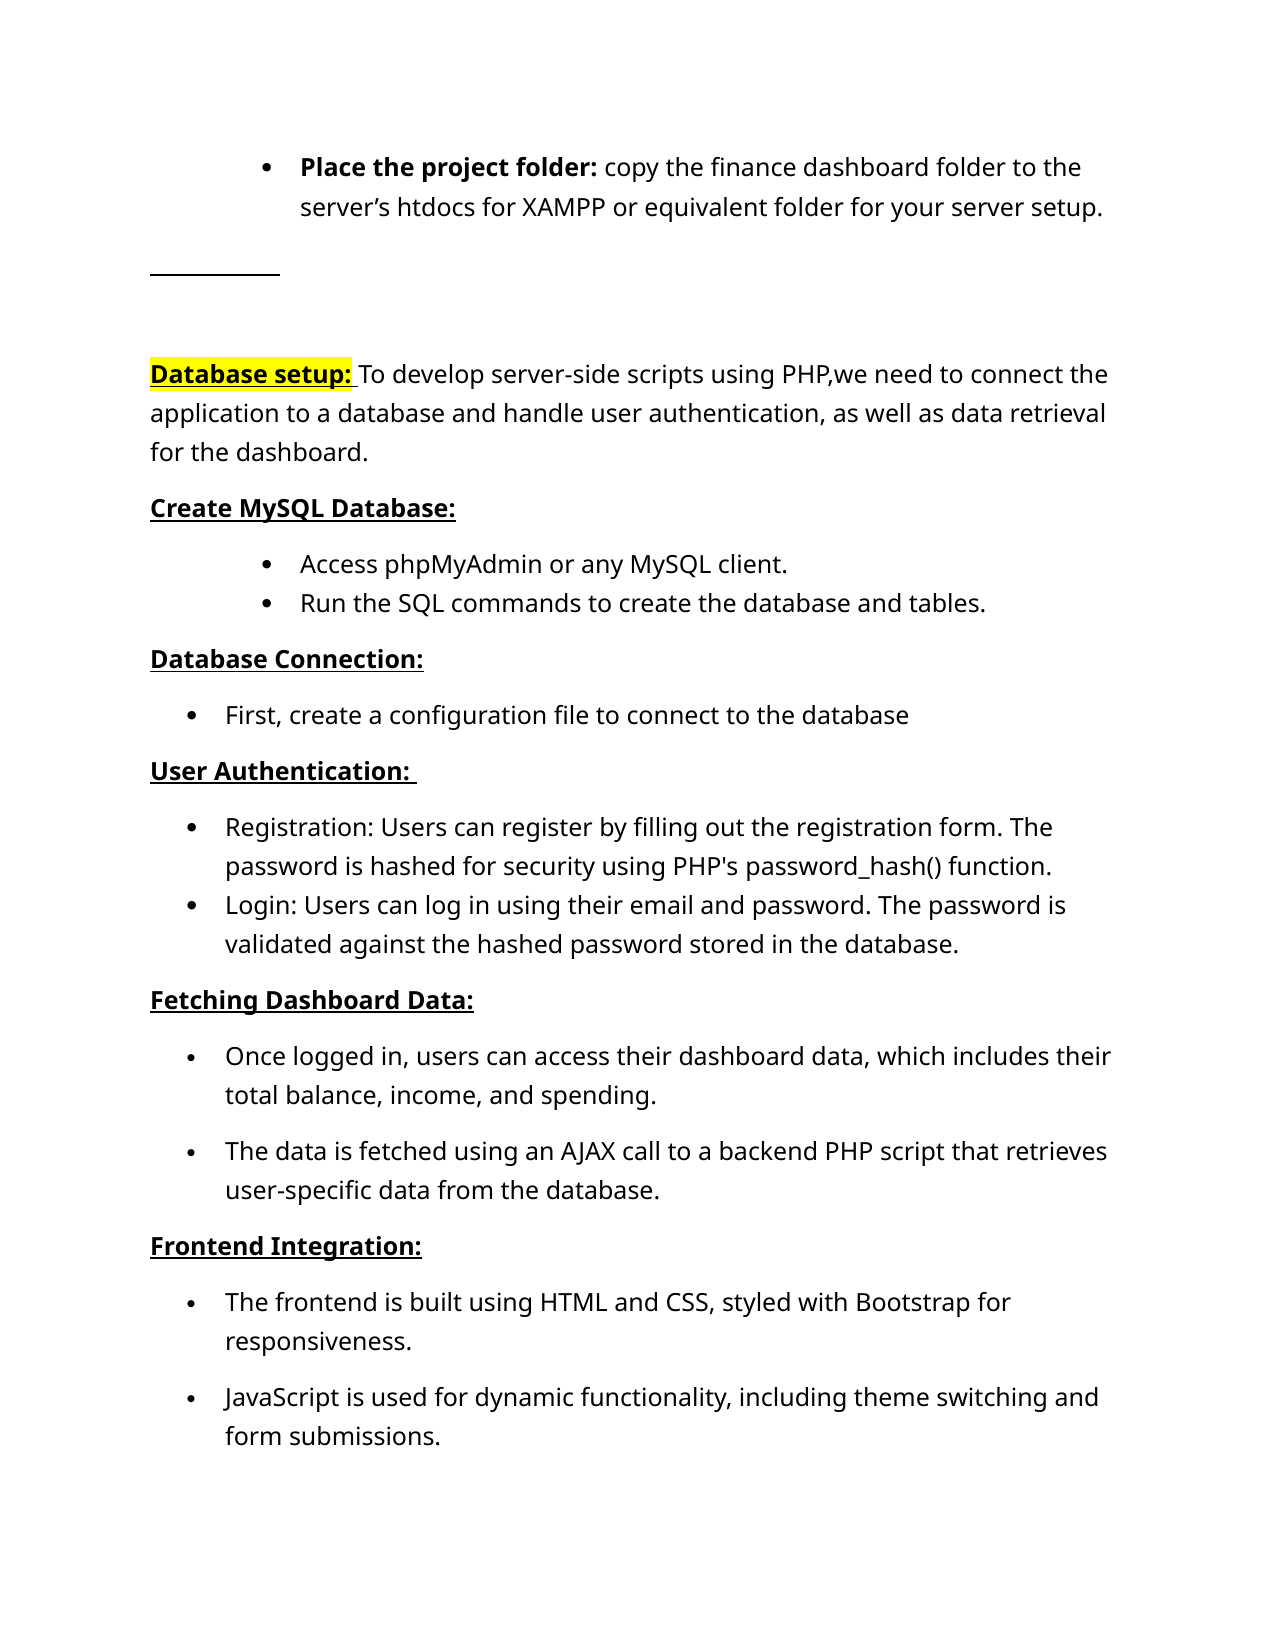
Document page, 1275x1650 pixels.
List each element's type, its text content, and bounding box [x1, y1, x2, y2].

list Place the project folder: copy the finance dashboard folder to the server’s htdocs for XAMPP or equivalent folder for your server setup. [262, 150, 1125, 223]
list Login: Users can log in using their email and password. The password is validated against the hashed password stored in the database. [187, 887, 1125, 961]
list First, create a configuration file to connect to the database [187, 697, 1125, 732]
list Registration: Users can register by filling out the registration form. The password is hashed for security using PHP's password_hash() function. [187, 809, 1125, 882]
text Frontend Integration: [150, 1228, 1125, 1262]
list The frontend is built using HTML and CSS, styled with Bootstrap for responsiveness. [187, 1284, 1125, 1357]
list Run the SQL commands to create the database and tables. [262, 586, 1125, 620]
text Database Connection: [150, 642, 1125, 676]
list Access phpMyAdmin or any MySQL client. [262, 547, 1125, 581]
text Fetching Dashboard Data: [150, 982, 1125, 1017]
list JavaScript is used for dynamic functionality, including theme switching and form submissions. [187, 1379, 1125, 1452]
text User Authentication: [150, 753, 1125, 787]
text Create MySQL Database: [150, 491, 1125, 525]
list Once logged in, users can access their dashboard data, which includes their total balance, income, and spending. [187, 1038, 1125, 1112]
text Database setup: To develop server-side scripts using PHP,we need to connect the application to a database and handle user authentication, as well as data retrieval for the dashboard. [150, 357, 1125, 469]
list The data is fetched using an AJAX call to a backend PHP script that retrieves user-specific data from the database. [187, 1133, 1125, 1207]
